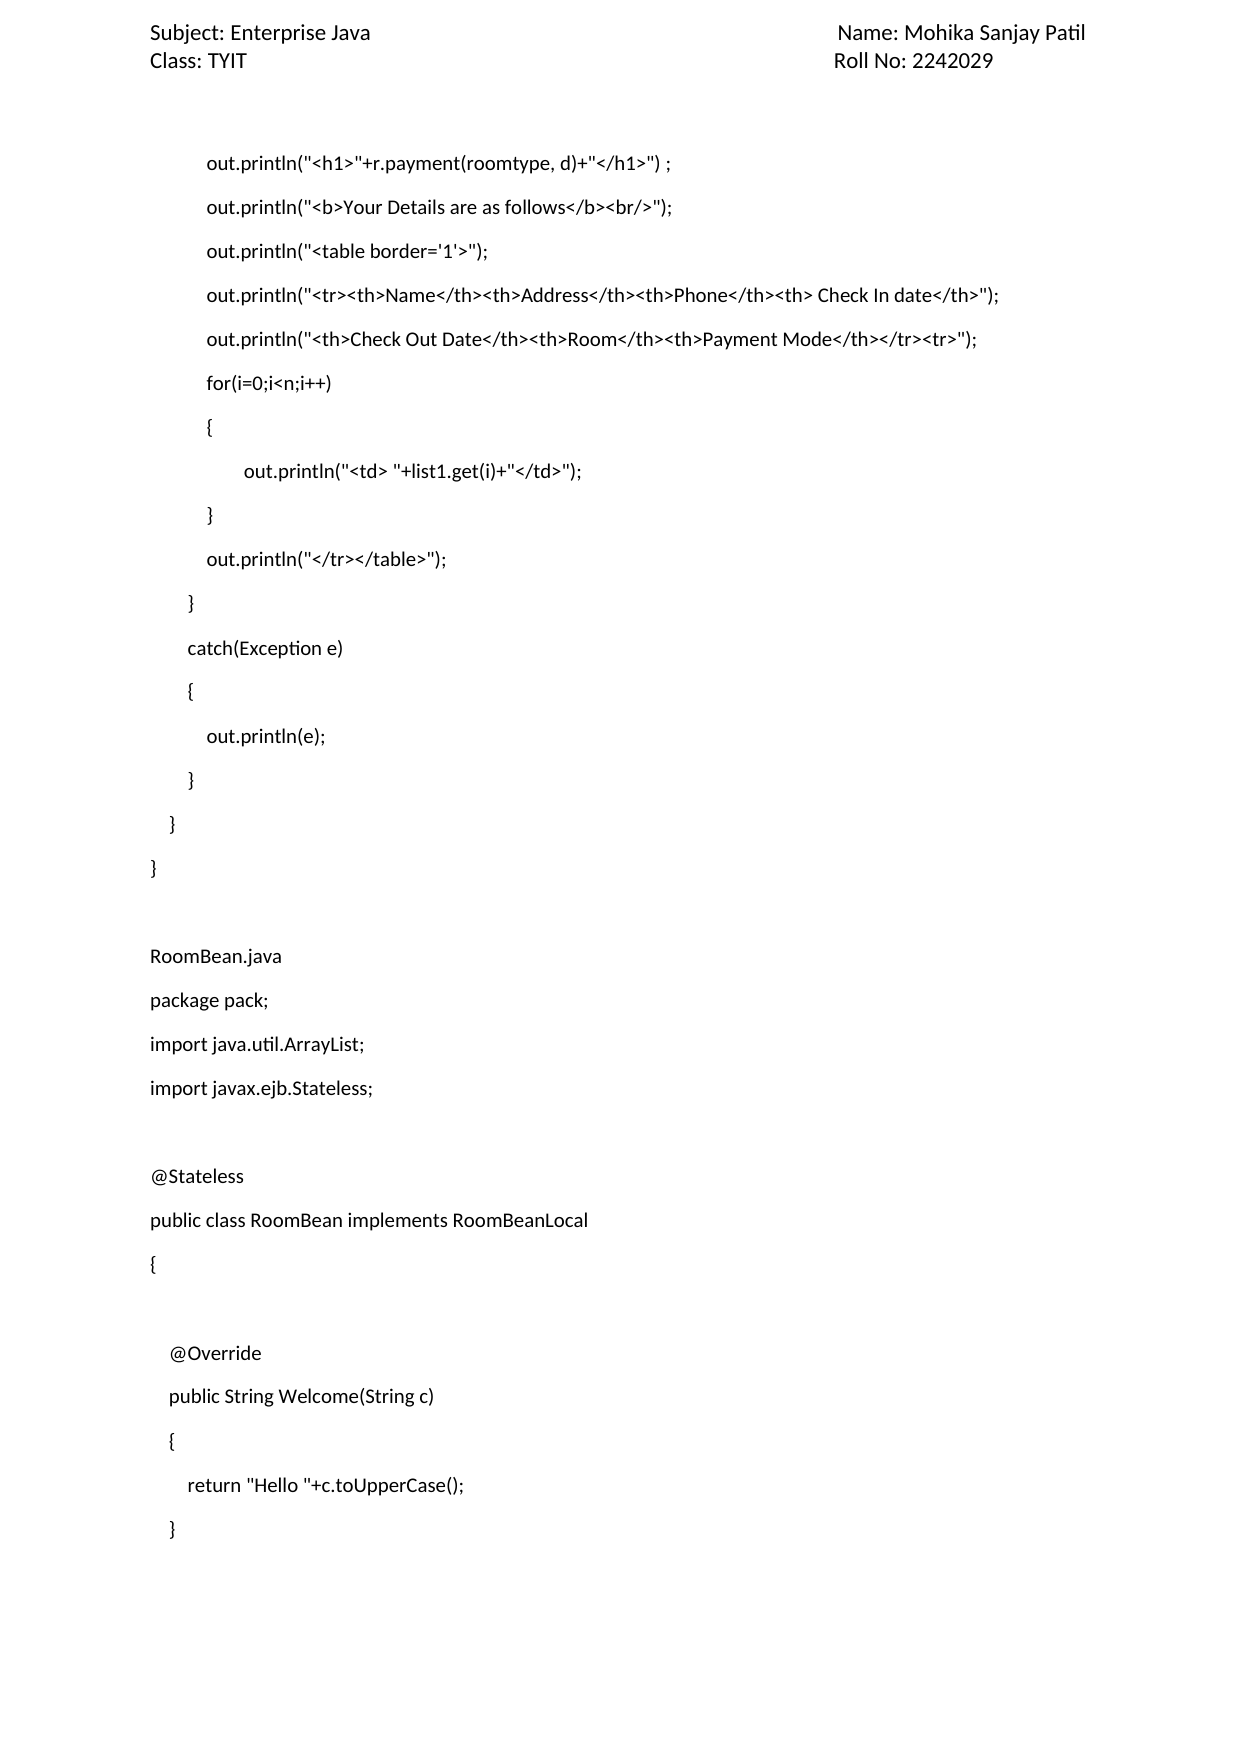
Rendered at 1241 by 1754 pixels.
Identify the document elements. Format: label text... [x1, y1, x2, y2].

text out.println("<td> "+list1.get(i)+"</td>"); [150, 458, 1090, 484]
text { [150, 1252, 1090, 1277]
text @Override [150, 1340, 1090, 1365]
text } [150, 767, 1090, 792]
text out.println("</tr></table>"); [150, 547, 1090, 572]
text @Stateless [150, 1163, 1090, 1189]
text public class RoomBean implements RoomBeanLocal [150, 1207, 1090, 1233]
text { [150, 414, 1090, 440]
text } [150, 1516, 1090, 1541]
text { [150, 679, 1090, 704]
text } [150, 591, 1090, 616]
text } [150, 855, 1090, 880]
text public String Welcome(String c) [150, 1384, 1090, 1409]
text out.println("<h1>"+r.payment(roomtype, d)+"</h1>") ; [150, 150, 1090, 175]
text out.println("<table border='1'>"); [150, 238, 1090, 263]
text import java.util.ArrayList; [150, 1031, 1090, 1057]
text out.println("<th>Check Out Date</th><th>Room</th><th>Payment Mode</th></tr><tr>"); [150, 326, 1090, 352]
text import javax.ejb.Stateless; [150, 1075, 1090, 1101]
text for(i=0;i<n;i++) [150, 370, 1090, 396]
text out.println("<tr><th>Name</th><th>Address</th><th>Phone</th><th> Check In date</th>"); [150, 282, 1090, 308]
text } [150, 811, 1090, 836]
text } [150, 502, 1090, 528]
text out.println(e); [150, 723, 1090, 748]
text RoomBean.java [150, 943, 1090, 968]
text { [150, 1428, 1090, 1453]
text package pack; [150, 987, 1090, 1013]
text out.println("<b>Your Details are as follows</b><br/>"); [150, 194, 1090, 219]
text return "Hello "+c.toUpperCase(); [150, 1472, 1090, 1497]
text catch(Exception e) [150, 635, 1090, 660]
